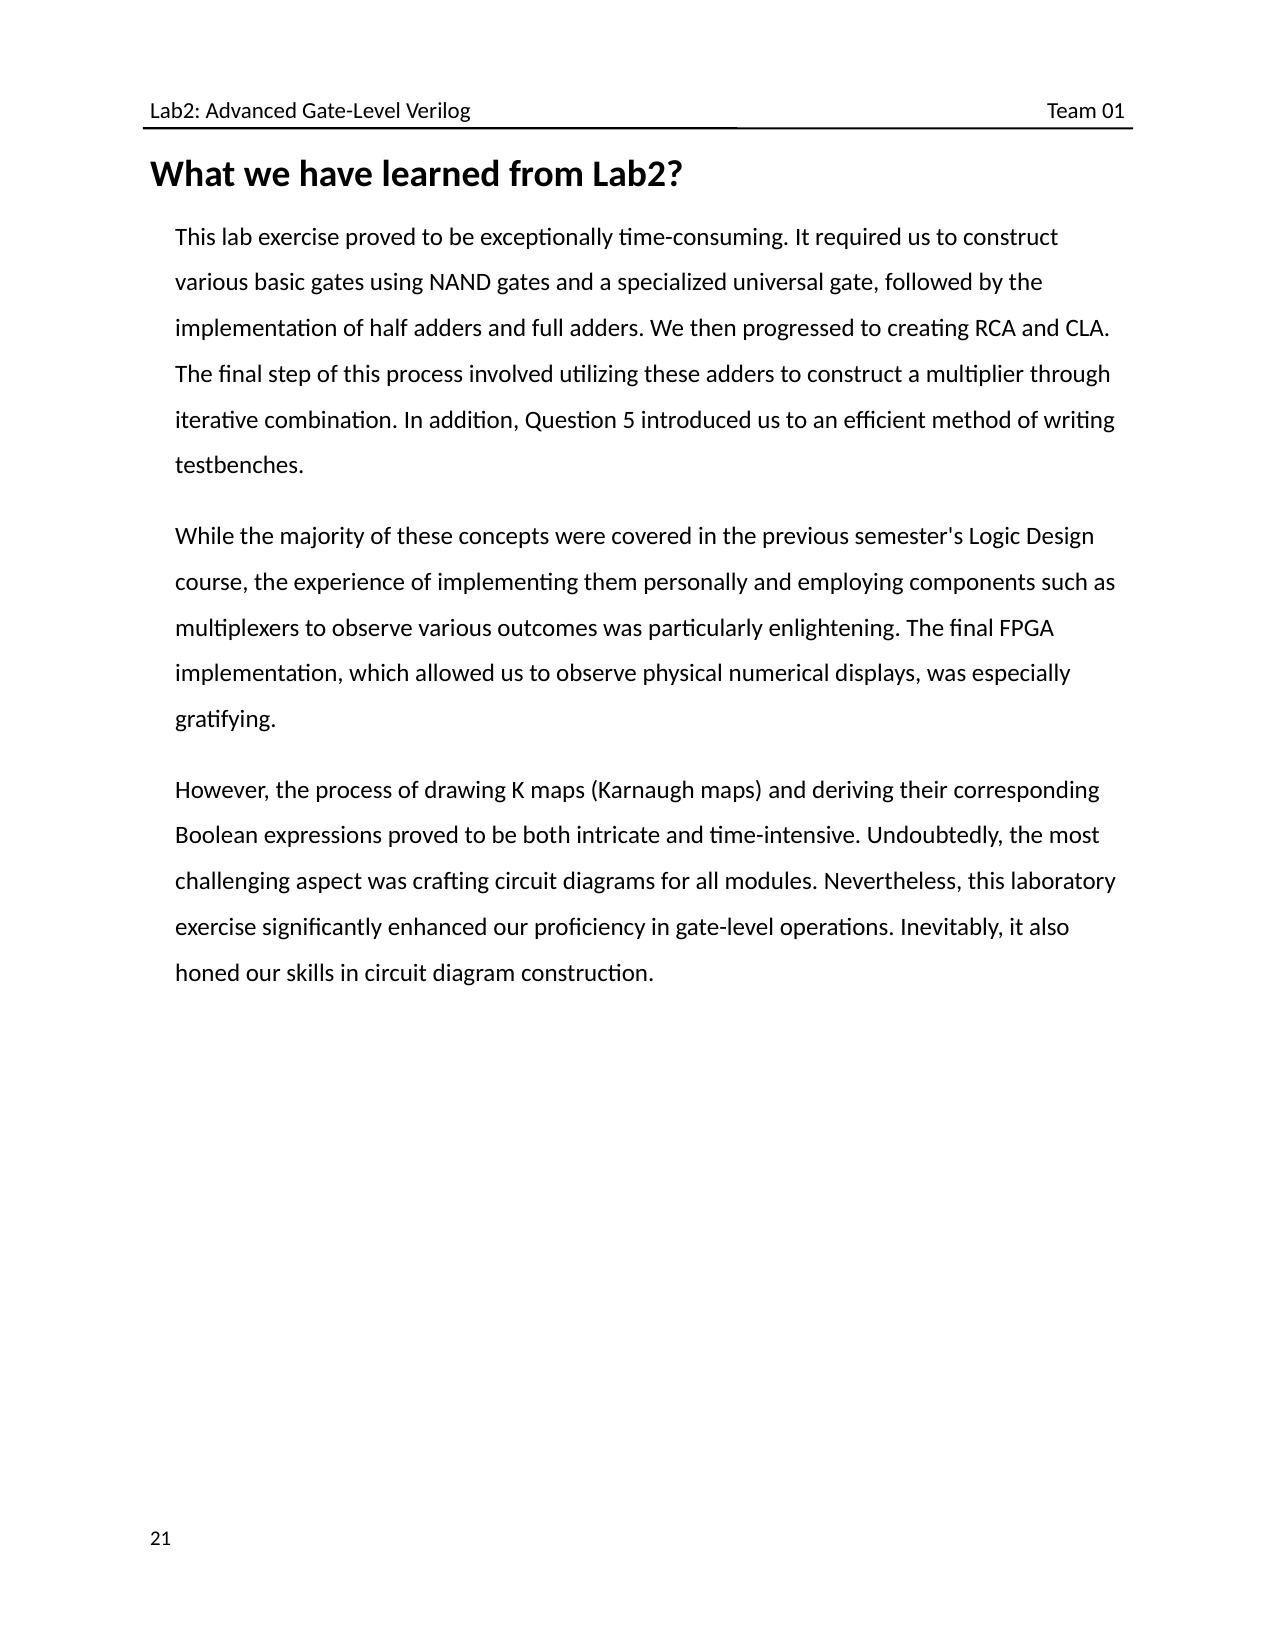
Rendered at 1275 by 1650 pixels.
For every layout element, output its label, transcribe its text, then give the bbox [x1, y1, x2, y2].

text This lab exercise proved to be exceptionally time-consuming. It required us to construct various basic gates using NAND gates and a specialized universal gate, followed by the implementation of half adders and full adders. We then progressed to creating RCA and CLA. The final step of this process involved utilizing these adders to construct a multiplier through iterative combination. In addition, Question 5 introduced us to an efficient method of writing testbenches. [175, 221, 1125, 480]
text However, the process of drawing K maps (Karnaugh maps) and deriving their corresponding Boolean expressions proved to be both intricate and time-intensive. Undoubtedly, the most challenging aspect was crafting circuit diagrams for all modules. Nevertheless, this laboratory exercise significantly enhanced our proficiency in gate-level operations. Inevitably, it also honed our skills in circuit diagram construction. [175, 774, 1125, 987]
text While the majority of these concepts were covered in the previous semester's Logic Design course, the experience of implementing them personally and employing components such as multiplexers to observe various outcomes was particularly enlightening. The final FPGA implementation, which allowed us to observe physical numerical displays, was especially gratifying. [175, 520, 1125, 734]
subtitle What we have learned from Lab2? [150, 150, 1125, 196]
